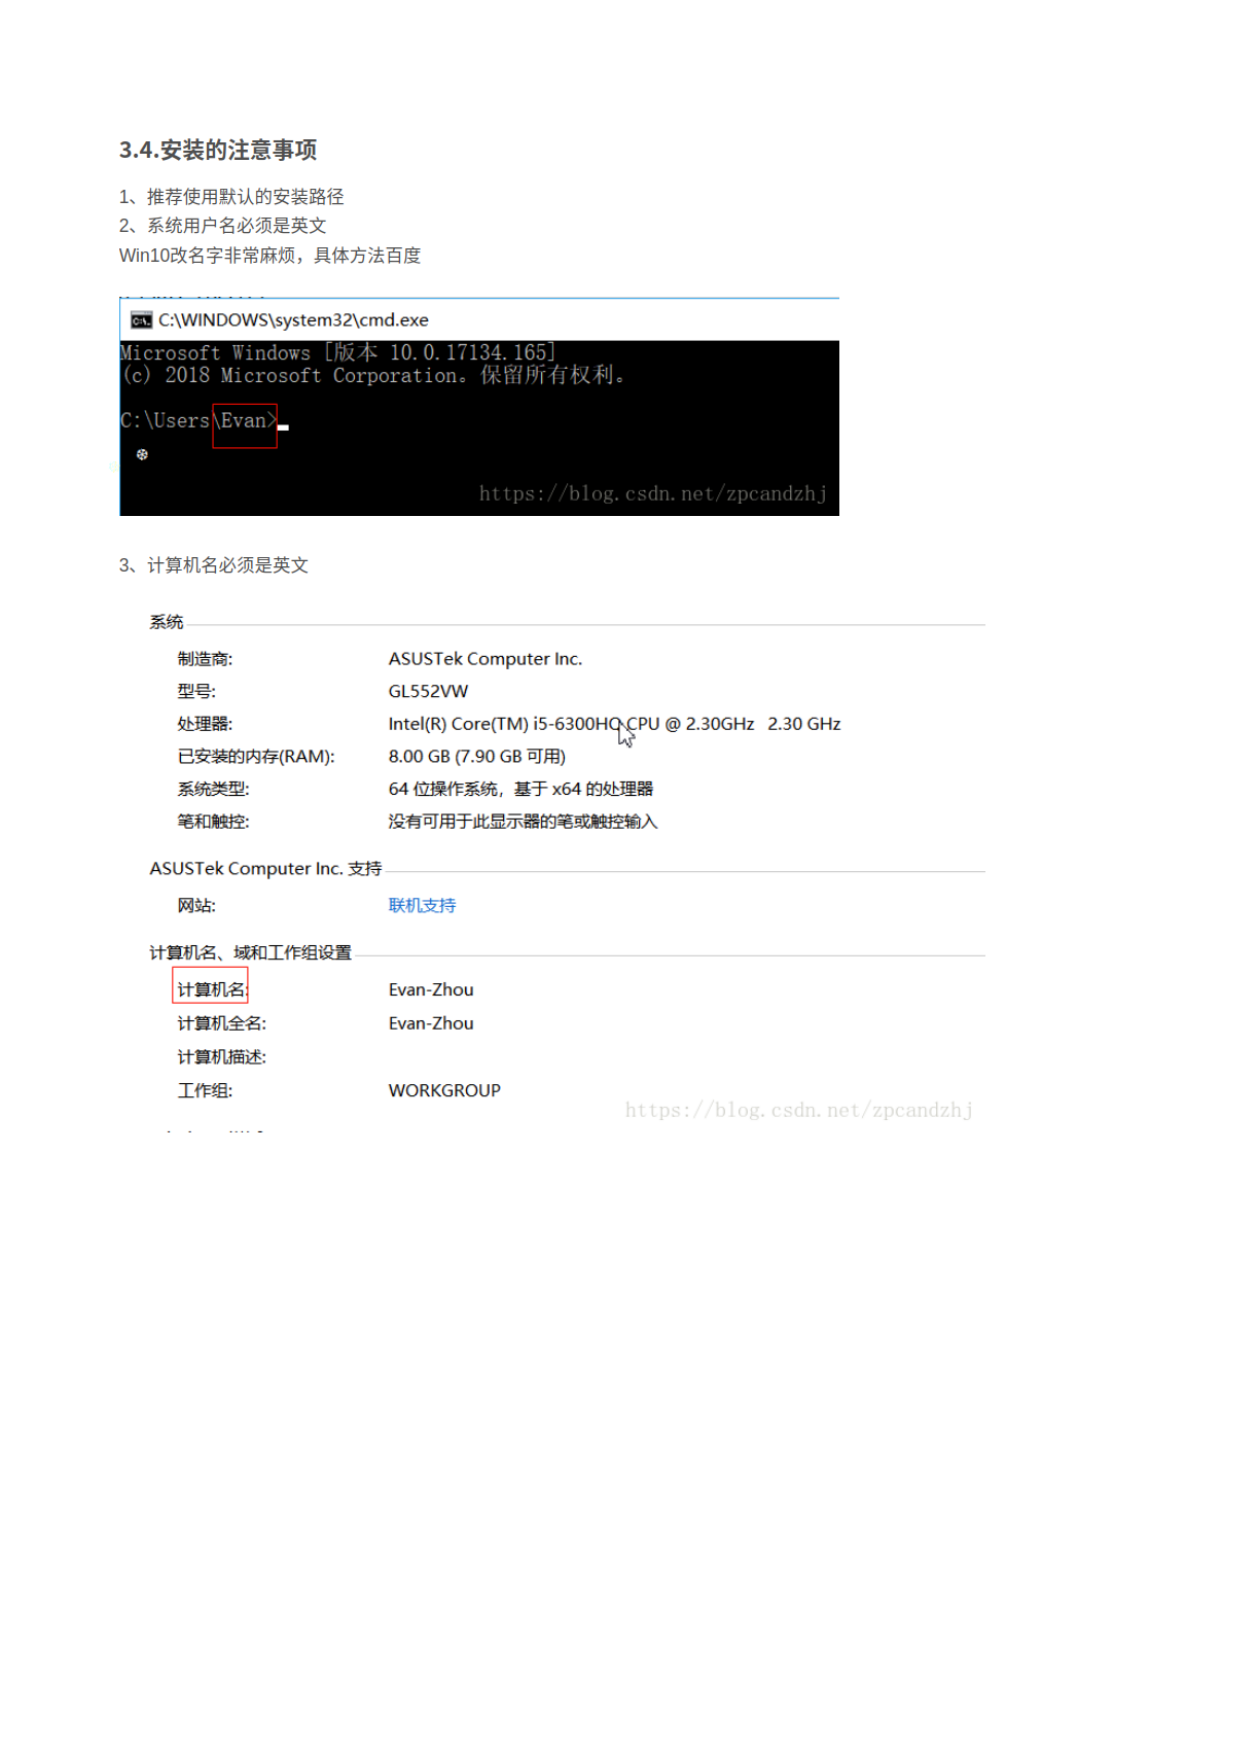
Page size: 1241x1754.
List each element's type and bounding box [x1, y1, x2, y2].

picture [108, 128, 1113, 1152]
